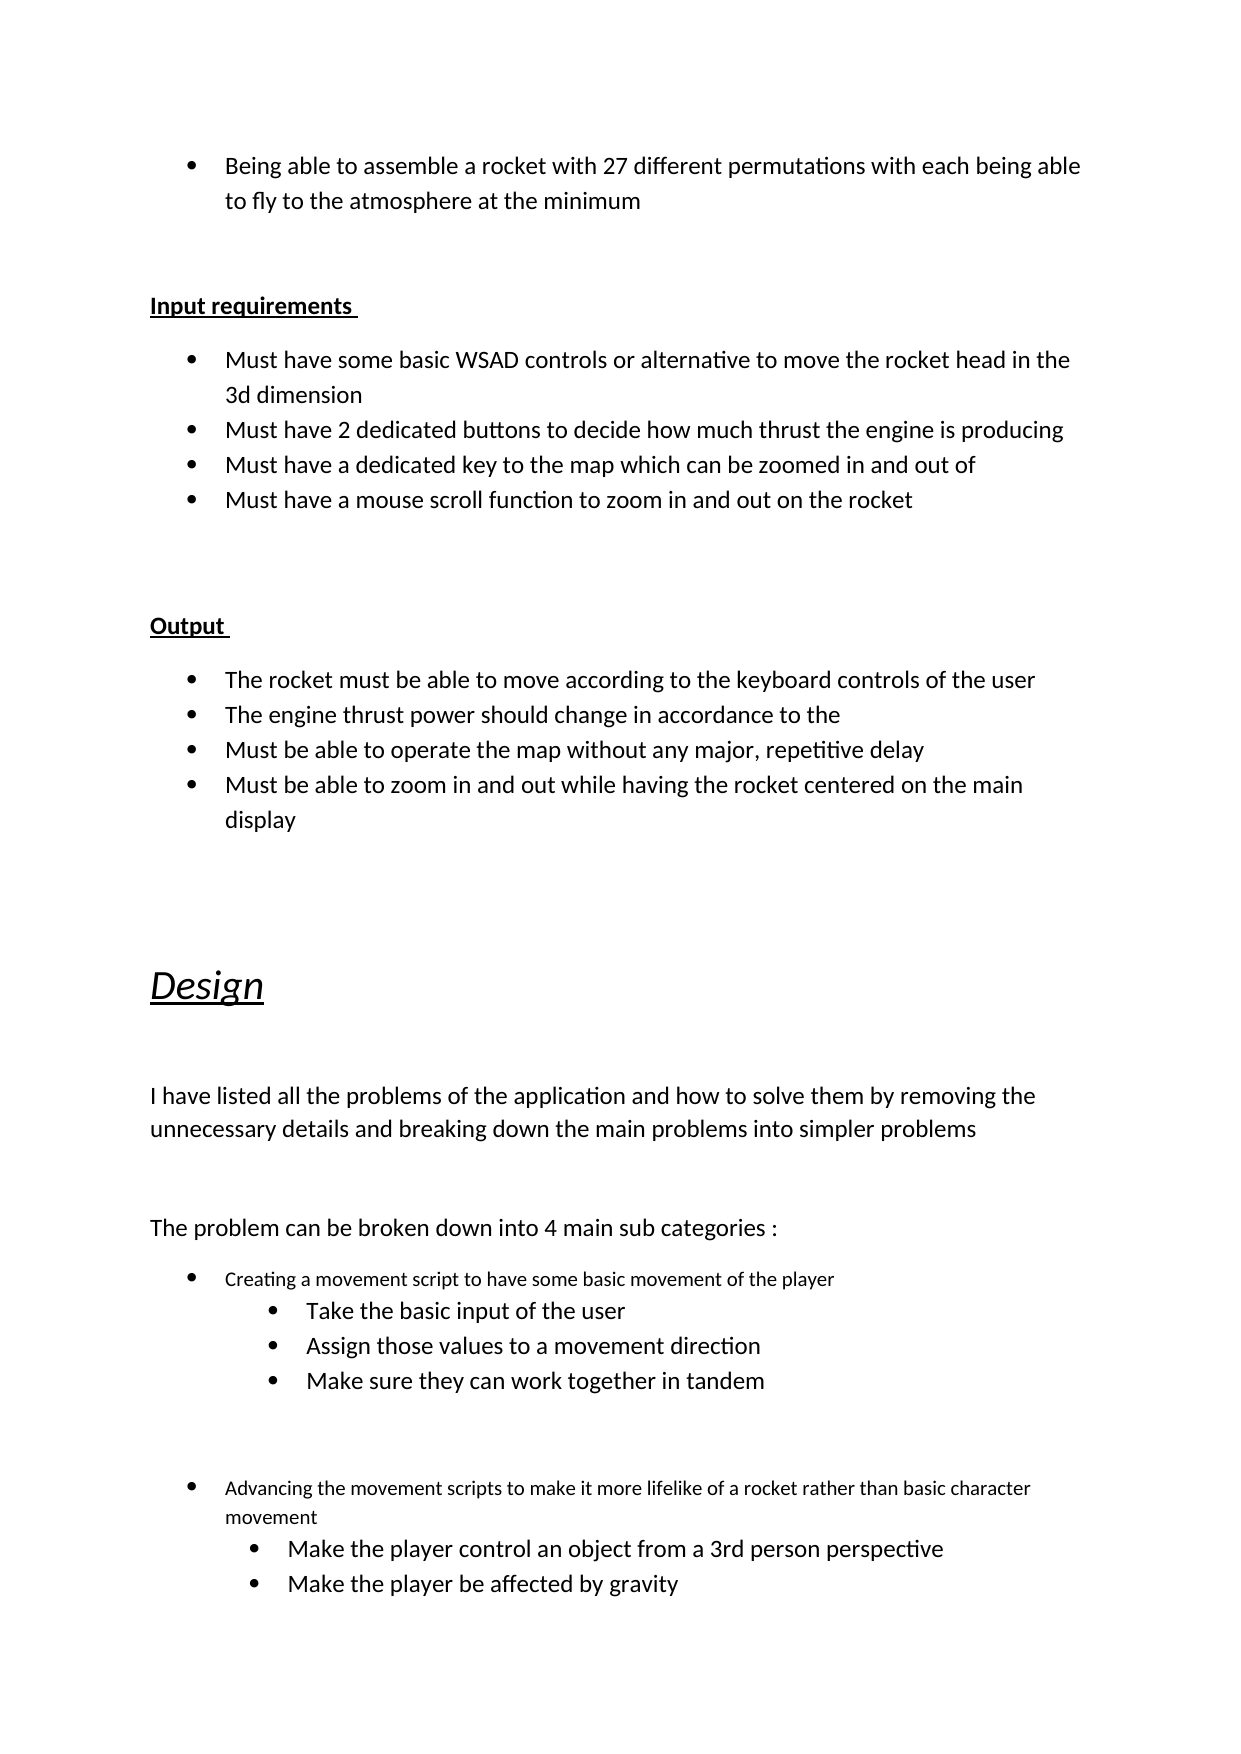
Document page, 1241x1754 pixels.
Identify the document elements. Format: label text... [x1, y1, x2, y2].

list The rocket must be able to move according to the keyboard controls of the user [187, 664, 1090, 694]
list Make the player be affected by gravity [250, 1568, 1090, 1599]
list Being able to assemble a rocket with 27 different permutations with each being able to fly to the atmosphere at the minimum [187, 150, 1090, 216]
list Must have a dedicated key to the map which can be zoomed in and out of [187, 449, 1090, 480]
list Make the player control an object from a 3rd person perspective [250, 1533, 1090, 1564]
list Creating a movement script to have some basic movement of the player [187, 1266, 1090, 1291]
list Must have 2 dedicated buttons to decide how much thrust the engine is producing [187, 414, 1090, 445]
text The problem can be broken down into 4 main sub categories : [150, 1212, 1090, 1242]
text I have listed all the problems of the application and how to solve them by removing the unnecessary details and breaking down the main problems into simpler problems [150, 1080, 1090, 1143]
list The engine thrust power should change in accordance to the [187, 699, 1090, 729]
list Assign those values to a movement direction [269, 1330, 1090, 1361]
list Take the basic input of the user [269, 1295, 1090, 1326]
list Make sure they can work together in tandem [269, 1365, 1090, 1396]
list Advancing the movement scripts to make it more lifelike of a rocket rather than basic character movement [187, 1475, 1090, 1529]
text Output [150, 610, 1090, 641]
text Design [150, 959, 1090, 1009]
list Must have some basic WSAD controls or alternative to move the rocket head in the 3d dimension [187, 344, 1090, 410]
text Input requirements [150, 290, 1090, 321]
list Must have a mouse scroll function to zoom in and out on the rocket [187, 484, 1090, 515]
list Must be able to zoom in and out while having the rocket centered on the main display [187, 769, 1090, 834]
list Must be able to operate the map without any major, repetitive delay [187, 734, 1090, 764]
